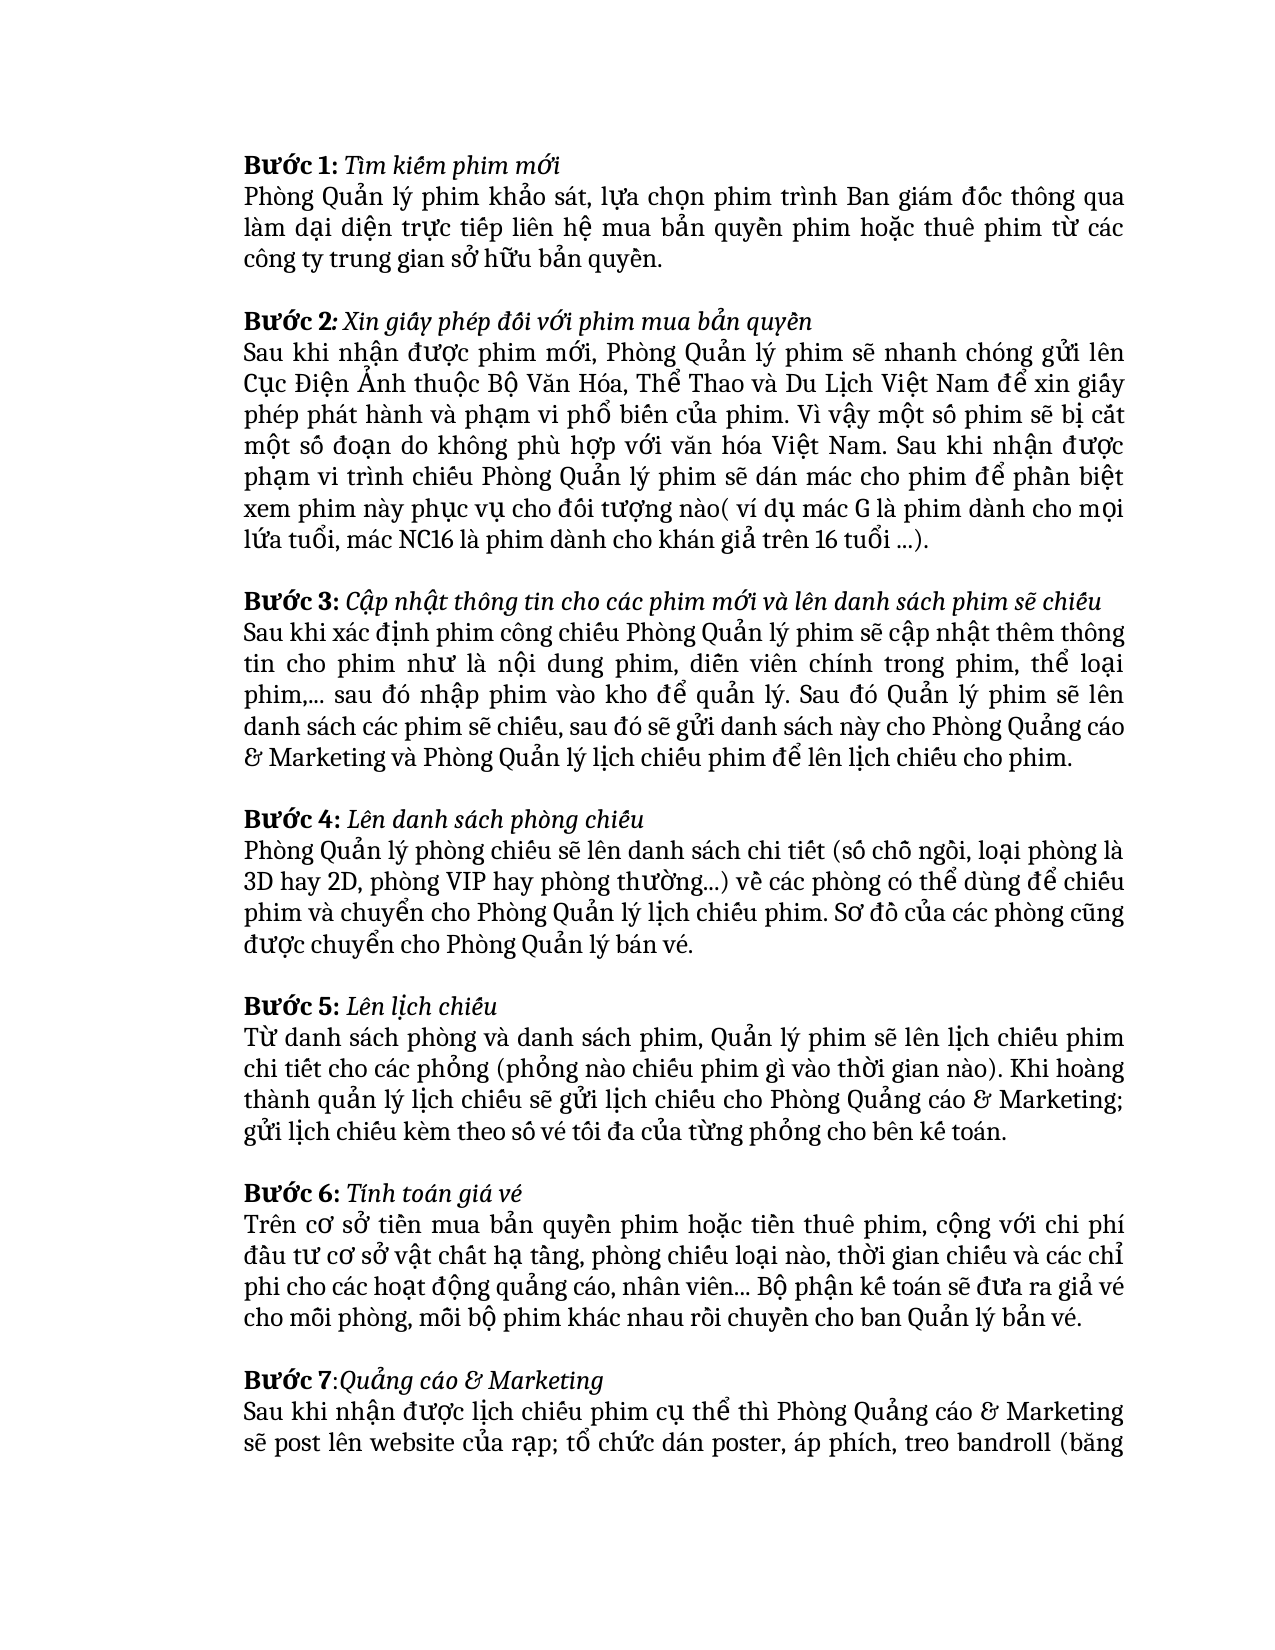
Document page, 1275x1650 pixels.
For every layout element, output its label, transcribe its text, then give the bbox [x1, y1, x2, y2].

text Từ danh sách phòng và danh sách phim, Quản lý phim sẽ lên lịch chiếu phim chi tiết cho các phỏng (phỏng nào chiếu phim gì vào thời gian nào). Khi hoàng thành quản lý lịch chiếu sẽ gửi lịch chiếu cho Phòng Quảng cáo & Marketing; gửi lịch chiếu kèm theo số vé tối đa của từng phỏng cho bên kế toán. [244, 1022, 1125, 1147]
text Sau khi nhận được phim mới, Phòng Quản lý phim sẽ nhanh chóng gửi lên Cục Điện Ảnh thuộc Bộ Văn Hóa, Thể Thao và Du Lịch Việt Nam để xin giấy phép phát hành và phạm vi phổ biến của phim. Vì vậy một số phim sẽ bị cắt một số đoạn do không phù hợp với văn hóa Việt Nam. Sau khi nhận được phạm vi trình chiếu Phòng Quản lý phim sẽ dán mác cho phim để phần biệt xem phim này phục vụ cho đối tượng nào( ví dụ mác G là phim dành cho mọi lứa tuổi, mác NC16 là phim dành cho khán giả trên 16 tuổi ...). [244, 337, 1125, 555]
text Bước 6: Tính toán giá vé [244, 1178, 1125, 1209]
text Bước 1: Tìm kiếm phim mới [244, 150, 1125, 181]
text Phòng Quản lý phòng chiếu sẽ lên danh sách chi tiết (số chỗ ngồi, loại phòng là 3D hay 2D, phòng VIP hay phòng thường...) về các phòng có thể dùng để chiếu phim và chuyển cho Phòng Quản lý lịch chiếu phim. Sơ đồ của các phòng cũng được chuyển cho Phòng Quản lý bán vé. [244, 835, 1125, 960]
text Bước 3: Cập nhật thông tin cho các phim mới và lên danh sách phim sẽ chiếu [244, 586, 1125, 617]
text Phòng Quản lý phim khảo sát, lựa chọn phim trình Ban giám đốc thông qua làm dại diện trực tiếp liên hệ mua bản quyền phim hoặc thuê phim từ các công ty trung gian sở hữu bản quyền. [244, 181, 1125, 274]
text Trên cơ sở tiền mua bản quyền phim hoặc tiền thuê phim, cộng với chi phí đầu tư cơ sở vật chất hạ tầng, phòng chiếu loại nào, thời gian chiếu và các chỉ phi cho các hoạt động quảng cáo, nhân viên... Bộ phận kế toán sẽ đưa ra giả vé cho mỗi phòng, mỗi bộ phim khác nhau rồi chuyền cho ban Quản lý bản vé. [244, 1209, 1125, 1333]
text Sau khi xác định phim công chiếu Phòng Quản lý phim sẽ cập nhật thêm thông tin cho phim như là nội dung phim, diễn viên chính trong phim, thể loại phim,... sau đó nhập phim vào kho để quản lý. Sau đó Quản lý phim sẽ lên danh sách các phim sẽ chiếu, sau đó sẽ gửi danh sách này cho Phòng Quảng cáo & Marketing và Phòng Quản lý lịch chiếu phim để lên lịch chiếu cho phim. [244, 617, 1125, 773]
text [244, 1396, 1125, 1458]
text Bước 4: Lên danh sách phòng chiếu [244, 804, 1125, 835]
text Bước 2: Xin giấy phép đối với phim mua bản quyền [244, 306, 1125, 337]
text Bước 5: Lên lịch chiếu [244, 991, 1125, 1022]
text Bước 7:Quảng cáo & Marketing [244, 1365, 1125, 1396]
